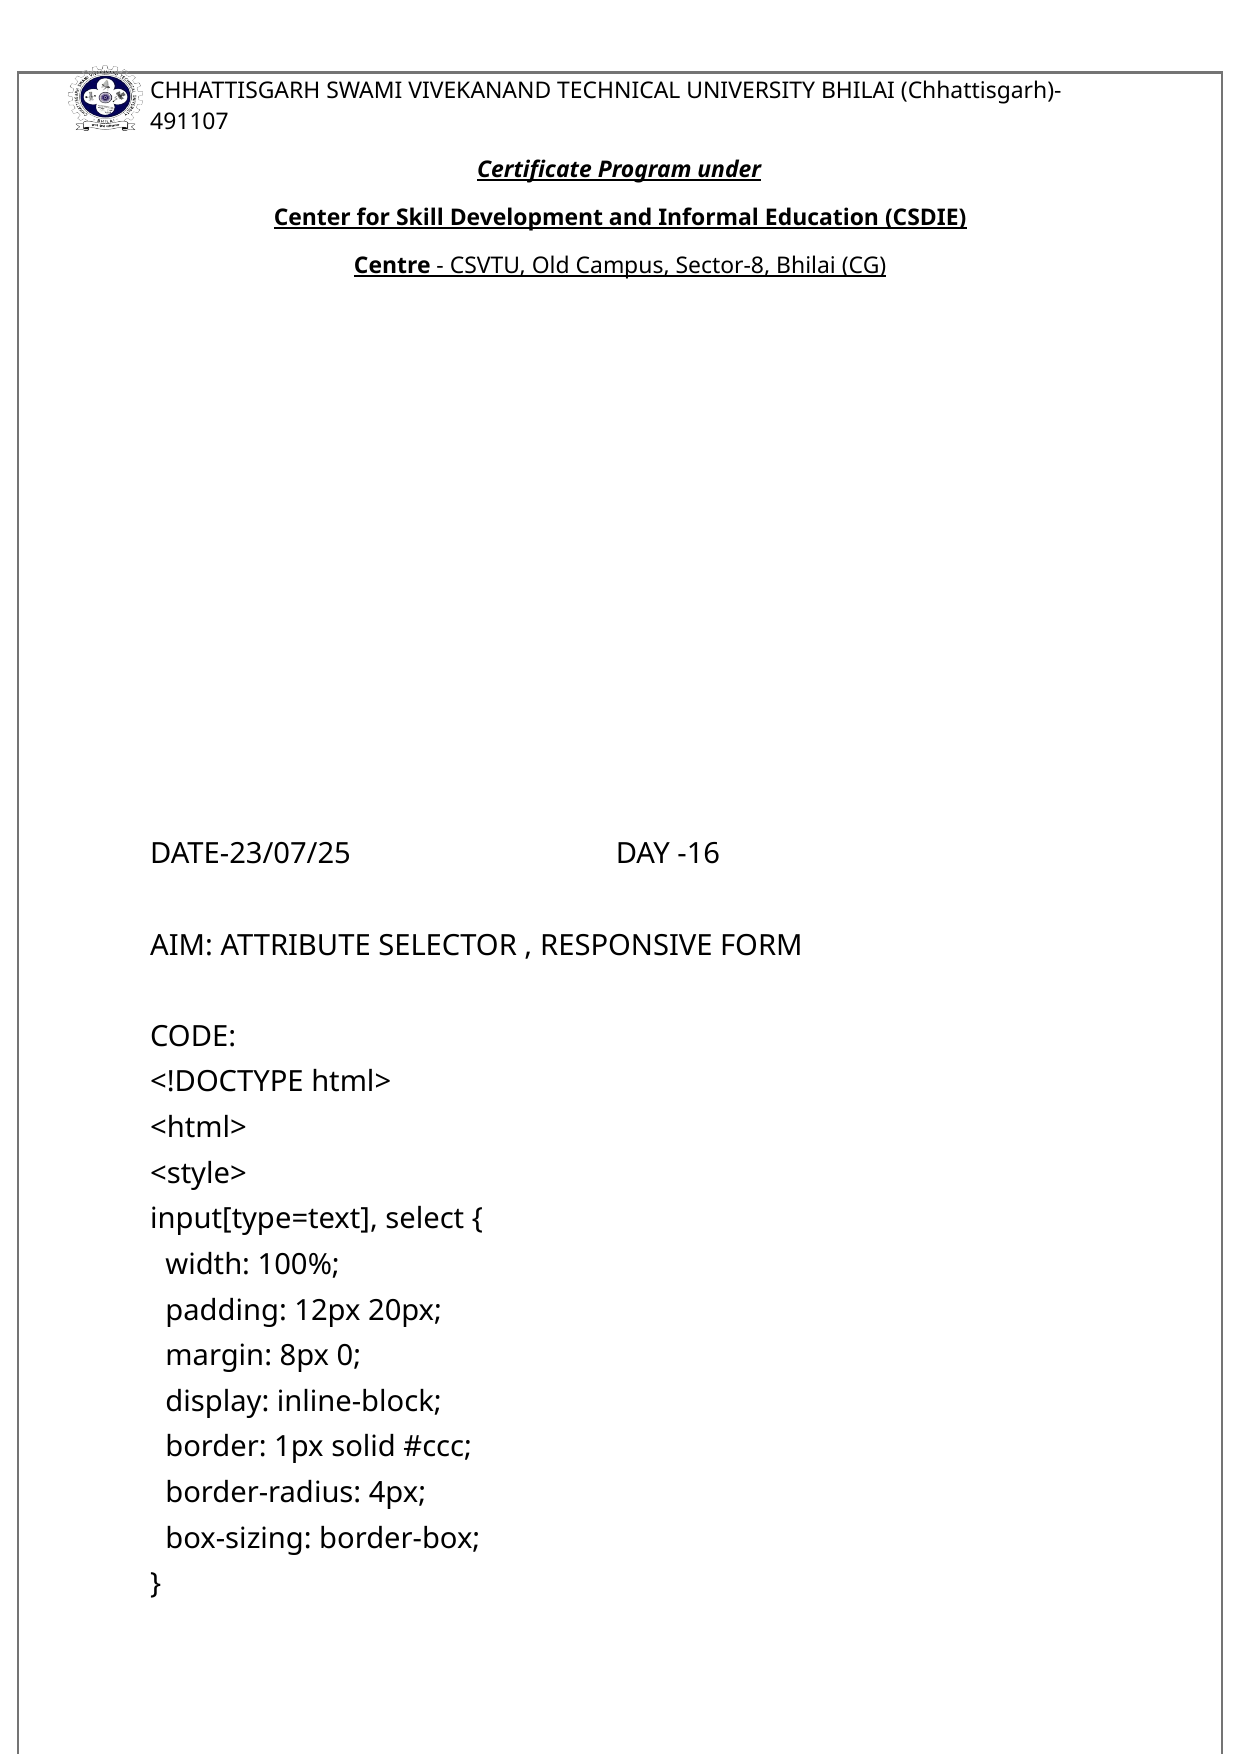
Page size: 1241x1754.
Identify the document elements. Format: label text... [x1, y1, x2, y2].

picture [62, 62, 148, 134]
text AIM: ATTRIBUTE SELECTOR , RESPONSIVE FORM [150, 924, 1090, 963]
text } [150, 1563, 1090, 1602]
text DATE-23/07/25 DAY -16 [150, 833, 1090, 872]
text margin: 8px 0; [150, 1334, 1090, 1374]
text input[type=text], select { [150, 1198, 1090, 1237]
text <!DOCTYPE html> [150, 1061, 1090, 1100]
text <style> [150, 1152, 1090, 1192]
text display: inline-block; [150, 1380, 1090, 1420]
text CODE: [150, 1015, 1090, 1055]
text <html> [150, 1106, 1090, 1146]
text border: 1px solid #ccc; [150, 1426, 1090, 1465]
text border-radius: 4px; [150, 1471, 1090, 1511]
text box-sizing: border-box; [150, 1517, 1090, 1557]
text width: 100%; [150, 1243, 1090, 1283]
text padding: 12px 20px; [150, 1289, 1090, 1328]
